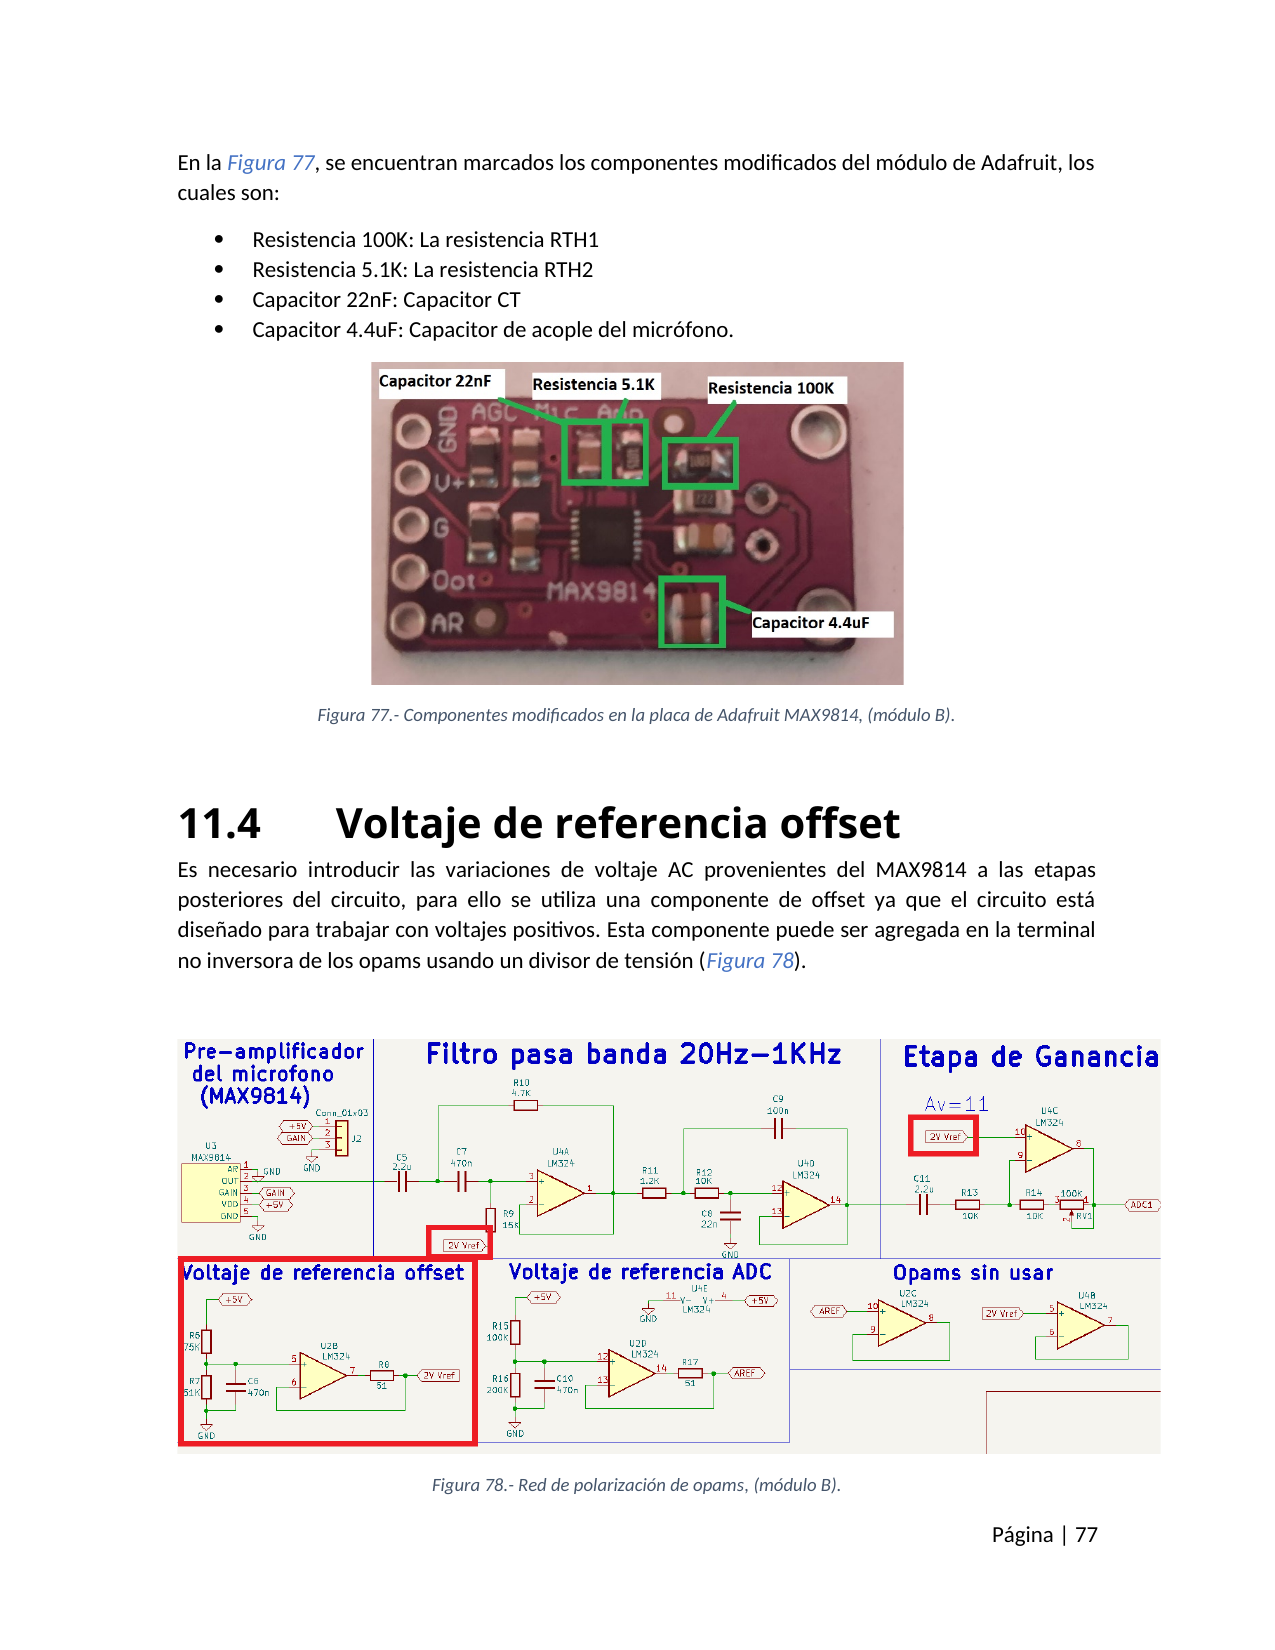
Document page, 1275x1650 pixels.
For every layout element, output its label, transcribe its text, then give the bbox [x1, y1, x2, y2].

list Capacitor 22nF: Capacitor CT [215, 285, 1098, 313]
list Capacitor 4.4uF: Capacitor de acople del micrófono. [215, 315, 1098, 343]
text Es necesario introducir las variaciones de voltaje AC provenientes del MAX9814 a las etapas posteriores del circuito, para ello se utiliza una componente de offset ya que el circuito está diseñado para trabajar con voltajes positivos. Esta componente puede ser agregada en la terminal no inversora de los opams usando un divisor de tensión (Figura 78). [177, 855, 1098, 974]
picture [177, 1039, 1161, 1454]
picture [371, 362, 904, 685]
list Resistencia 5.1K: La resistencia RTH2 [215, 255, 1098, 283]
text En la Figura 77, se encuentran marcados los componentes modificados del módulo de Adafruit, los cuales son: [177, 148, 1098, 206]
list Resistencia 100K: La resistencia RTH1 [215, 225, 1098, 253]
subtitle Voltaje de referencia offset [177, 794, 1098, 851]
